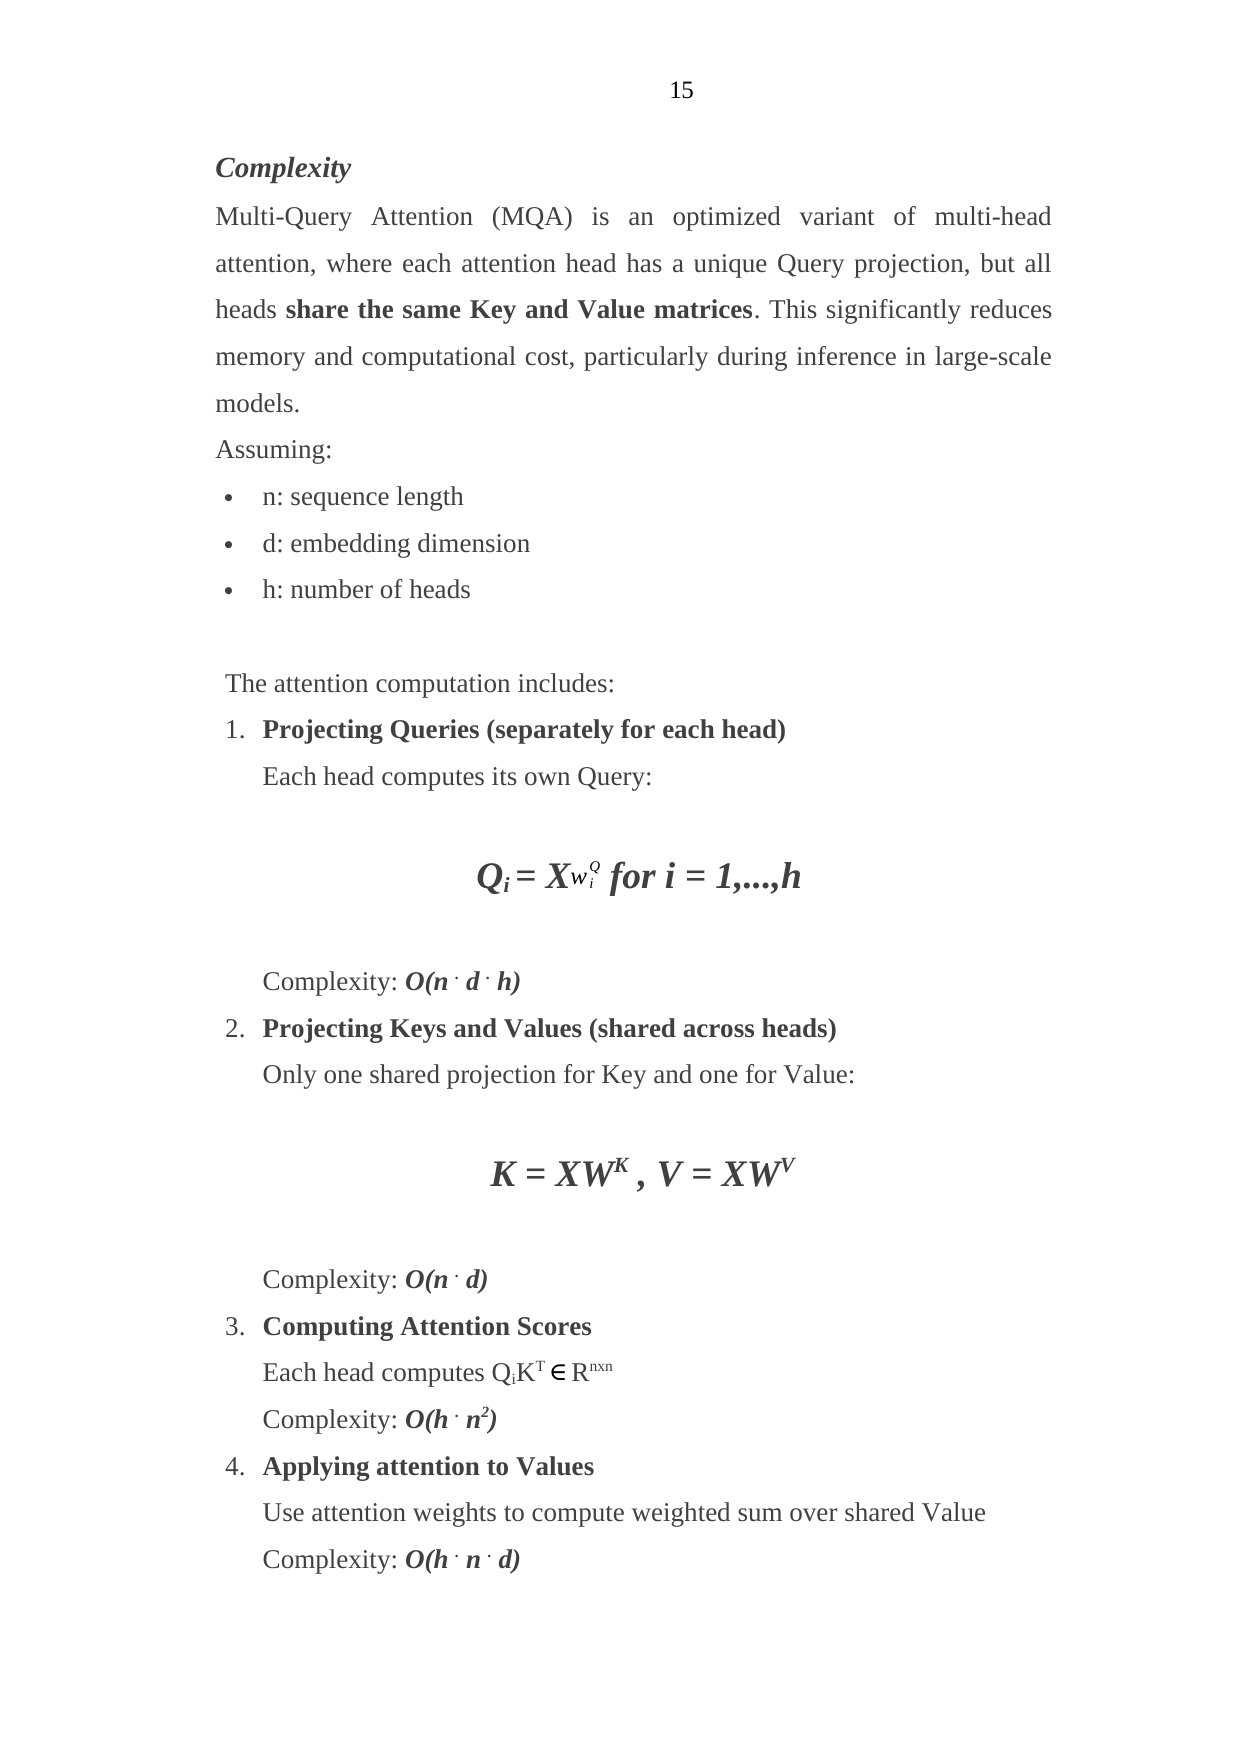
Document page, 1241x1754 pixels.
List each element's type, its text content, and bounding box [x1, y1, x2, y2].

list Computing Attention Scores Each head computes QiKT Rnxn [225, 1310, 1053, 1387]
subtitle Complexity [215, 150, 1053, 183]
text Qi = X for i = 1,...,h [225, 854, 1053, 897]
text Multi-Query Attention (MQA) is an optimized variant of multi-head attention, where each attention head has a unique Query projection, but all heads share the same Key and Value matrices. This significantly reduces memory and computational cost, particularly during inference in large-scale models. [215, 200, 1053, 418]
text K = XWK , V = XWV [225, 1152, 1053, 1195]
text The attention computation includes: [225, 667, 1053, 698]
text Complexity: O(n . d) [225, 1263, 1053, 1294]
list Applying attention to Values Use attention weights to compute weighted sum over shared Value Complexity: O(h . n . d) [225, 1450, 1053, 1574]
list Projecting Queries (separately for each head) Each head computes its own Query: [225, 714, 1053, 791]
text Complexity: O(n . d . h) [225, 965, 1053, 996]
list h: number of heads [225, 574, 1053, 605]
list d: embedding dimension [225, 527, 1053, 558]
list Projecting Keys and Values (shared across heads) Only one shared projection for Key and one for Value: [225, 1012, 1053, 1089]
text Complexity: O(h . n2) [262, 1403, 1053, 1434]
list n: sequence length [225, 480, 1053, 511]
text Assuming: [215, 434, 1053, 465]
